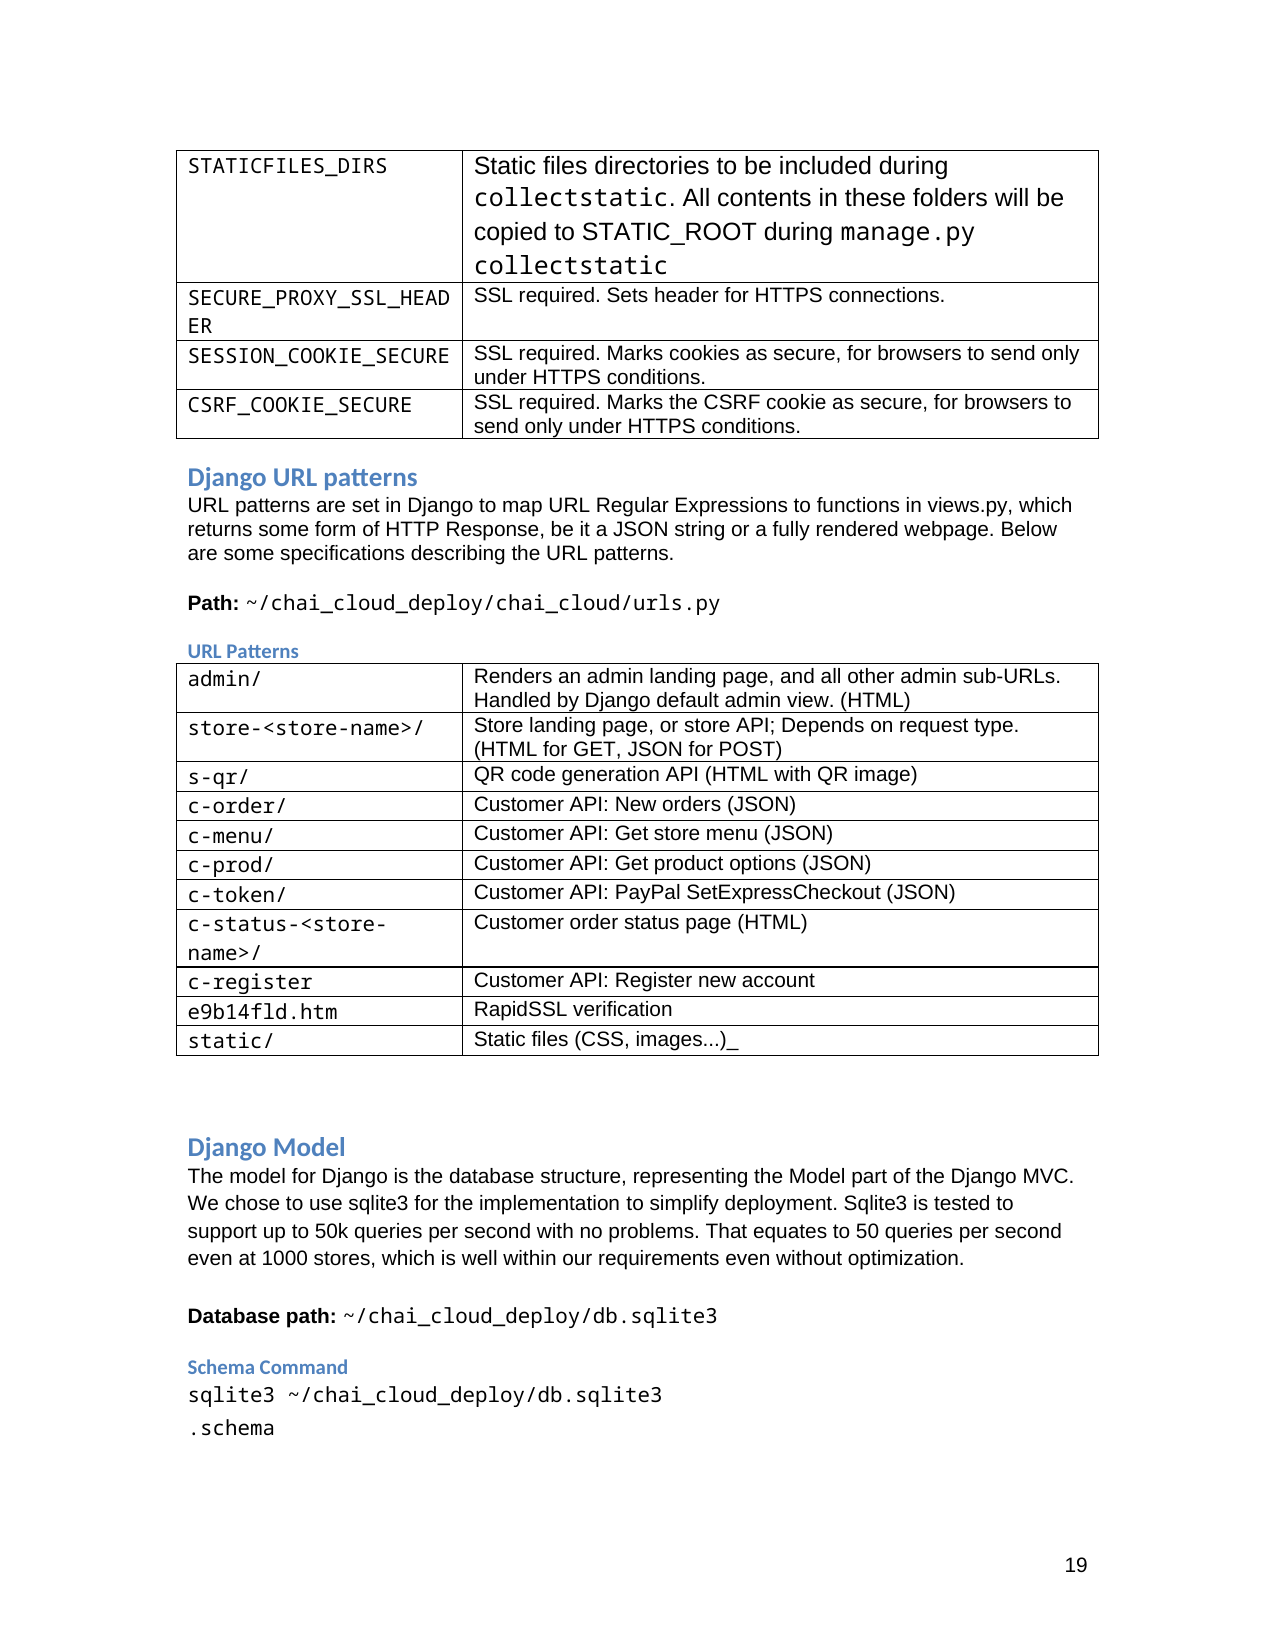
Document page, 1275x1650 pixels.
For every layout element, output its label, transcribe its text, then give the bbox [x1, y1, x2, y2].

subtitle Schema Command [187, 1354, 1087, 1380]
table_cell c-status-<store-name>/ [177, 910, 462, 966]
table_cell s-qr/ [177, 762, 462, 791]
table_cell SSL required. Sets header for HTTPS connections. [463, 283, 1098, 340]
table_cell c-token/ [177, 880, 462, 908]
table_cell SSL required. Marks cookies as secure, for browsers to send only under HTTPS conditions. [463, 341, 1098, 389]
text URL patterns are set in Django to map URL Regular Expressions to functions in views.py, which returns some form of HTTP Response, be it a JSON string or a fully rendered webpage. Below are some specifications describing the URL patterns. [187, 493, 1087, 564]
text The model for Django is the database structure, representing the Model part of the Django MVC. We chose to use sqlite3 for the implementation to simplify deployment. Sqlite3 is tested to support up to 50k queries per second with no problems. That equates to 50 queries per second even at 1000 stores, which is well within our requirements even without optimization. [187, 1164, 1087, 1270]
table_header admin/ [177, 664, 462, 712]
table_cell Customer API: Register new account [463, 968, 1098, 996]
table_cell c-register [177, 968, 462, 996]
table_cell Static files directories to be included during collectstatic. All contents in these folders will be copied to STATIC_ROOT during manage.py collectstatic [463, 151, 1098, 282]
text Path: ~/chai_cloud_deploy/chai_cloud/urls.py [187, 588, 1087, 617]
table_cell Customer order status page (HTML) [463, 910, 1098, 966]
subtitle Django Model [187, 1131, 1087, 1164]
table_cell c-menu/ [177, 821, 462, 849]
table_cell e9b14fld.htm [177, 997, 462, 1025]
table_cell Static files (CSS, images...)_ [463, 1026, 1098, 1055]
subtitle Django URL patterns [187, 460, 1087, 493]
table_cell c-prod/ [177, 851, 462, 879]
text .schema [187, 1413, 1087, 1441]
table_cell Customer API: New orders (JSON) [463, 792, 1098, 820]
table_cell SSL required. Marks the CSRF cookie as secure, for browsers to send only under HTTPS conditions. [463, 390, 1098, 438]
table_cell STATICFILES_DIRS [177, 151, 462, 282]
text sqlite3 ~/chai_cloud_deploy/db.sqlite3 [187, 1380, 1087, 1408]
table_cell store-<store-name>/ [177, 713, 462, 761]
table_cell c-order/ [177, 792, 462, 820]
table_header Renders an admin landing page, and all other admin sub-URLs. Handled by Django default admin view. (HTML) [463, 664, 1098, 712]
table_cell Customer API: PayPal SetExpressCheckout (JSON) [463, 880, 1098, 908]
table_cell static/ [177, 1026, 462, 1055]
table_cell SECURE_PROXY_SSL_HEADER [177, 283, 462, 340]
subtitle URL Patterns [187, 638, 1087, 663]
table_cell SESSION_COOKIE_SECURE [177, 341, 462, 389]
text Database path: ~/chai_cloud_deploy/db.sqlite3 [187, 1301, 1087, 1329]
table_cell CSRF_COOKIE_SECURE [177, 390, 462, 438]
table_cell Customer API: Get store menu (JSON) [463, 821, 1098, 849]
table_cell Customer API: Get product options (JSON) [463, 851, 1098, 879]
table_cell Store landing page, or store API; Depends on request type. (HTML for GET, JSON for POST) [463, 713, 1098, 761]
table_cell QR code generation API (HTML with QR image) [463, 762, 1098, 791]
table_cell RapidSSL verification [463, 997, 1098, 1025]
